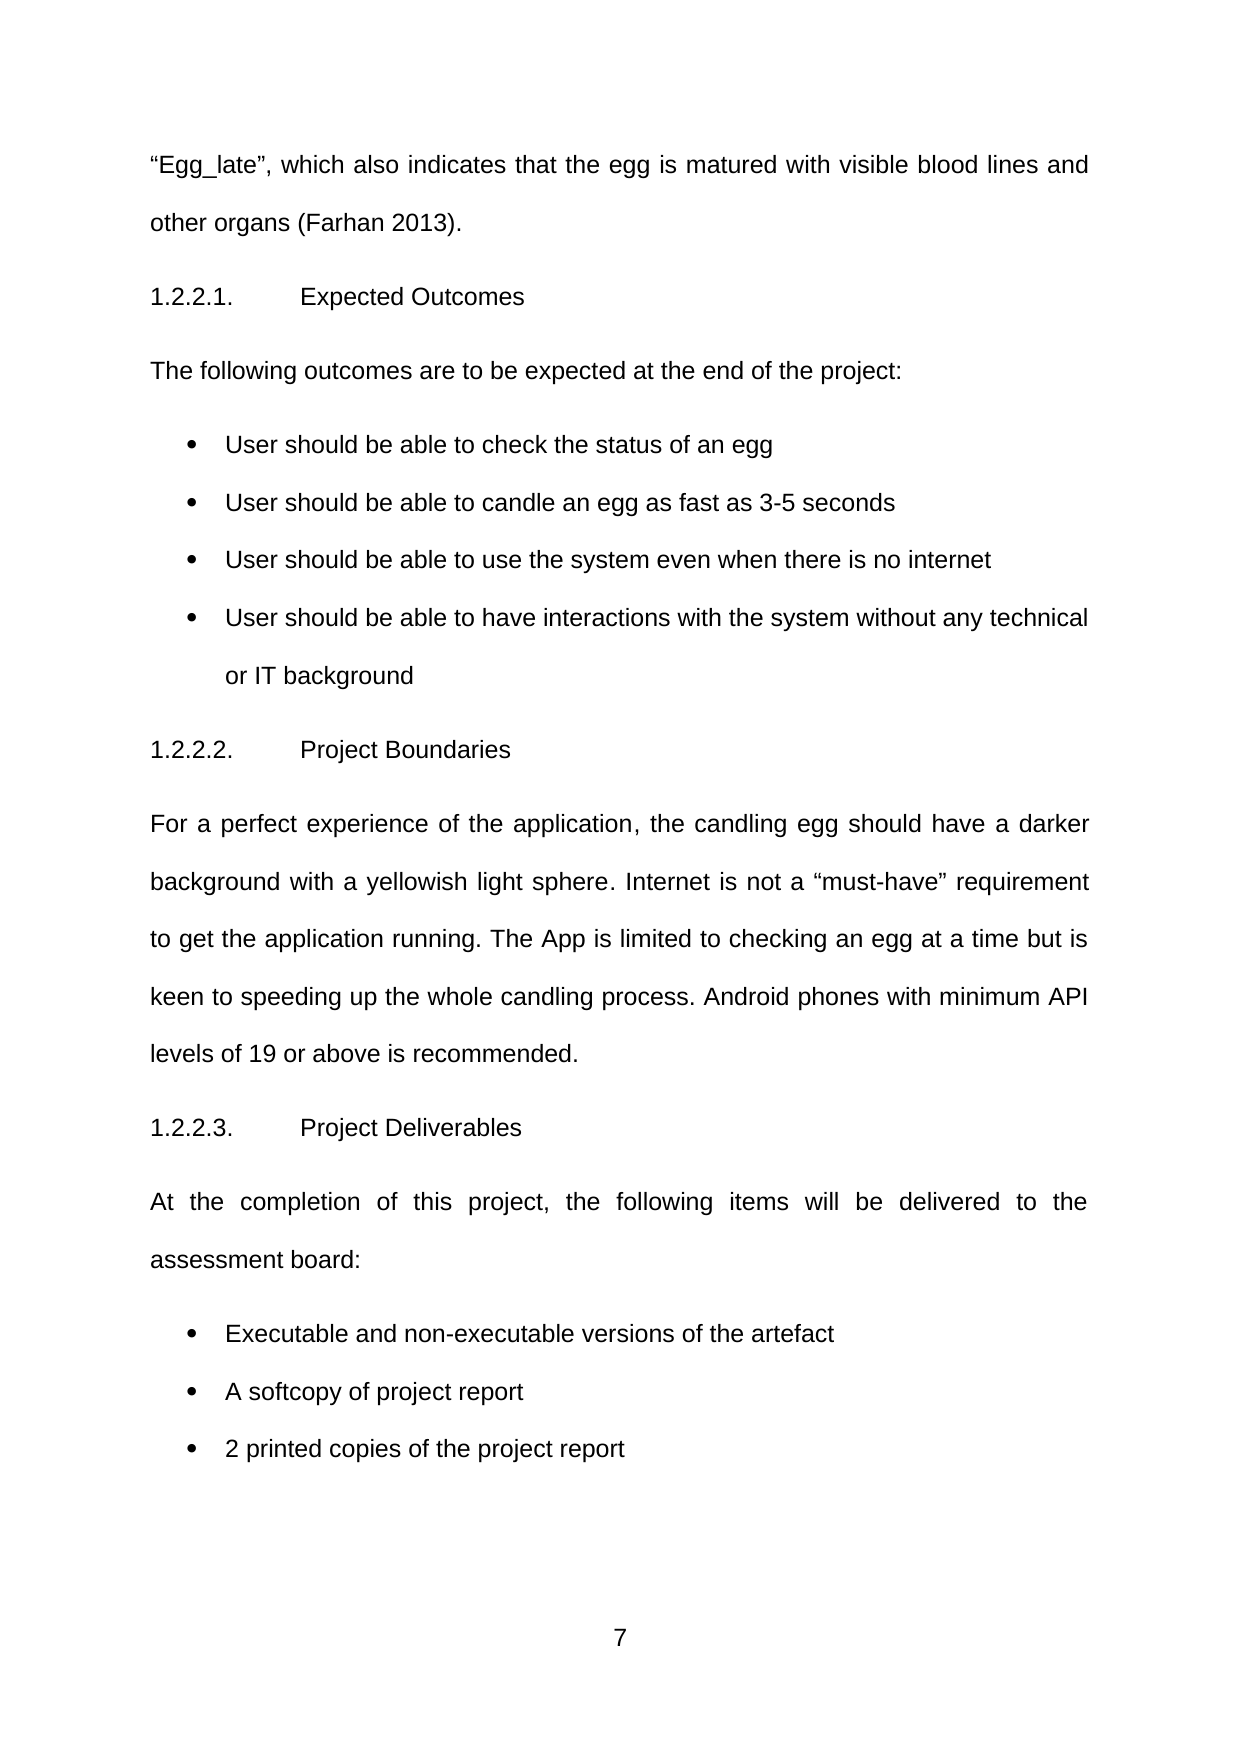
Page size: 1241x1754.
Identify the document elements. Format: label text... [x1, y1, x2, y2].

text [150, 150, 1090, 236]
subtitle 1.2.2.1. Expected Outcomes [150, 282, 1090, 310]
subtitle 1.2.2.3. Project Deliverables [150, 1113, 1090, 1142]
list User should be able to check the status of an egg [187, 430, 1090, 459]
list 2 printed copies of the project report [187, 1434, 1090, 1463]
text For a perfect experience of the application, the candling egg should have a darker background with a yellowish light sphere. Internet is not a “must-have” requirement to get the application running. The App is limited to checking an egg at a time but is keen to speeding up the whole candling process. Android phones with minimum API levels of 19 or above is recommended. [150, 809, 1090, 1068]
list A softcopy of project report [187, 1377, 1090, 1406]
list User should be able to candle an egg as fast as 3-5 seconds [187, 488, 1090, 517]
text At the completion of this project, the following items will be delivered to the assessment board: [150, 1187, 1090, 1274]
text The following outcomes are to be expected at the end of the project: [150, 356, 1090, 384]
list Executable and non-executable versions of the artefact [187, 1319, 1090, 1348]
list User should be able to have interactions with the system without any technical or IT background [187, 603, 1090, 689]
subtitle 1.2.2.2. Project Boundaries [150, 735, 1090, 764]
list User should be able to use the system even when there is no internet [187, 545, 1090, 574]
